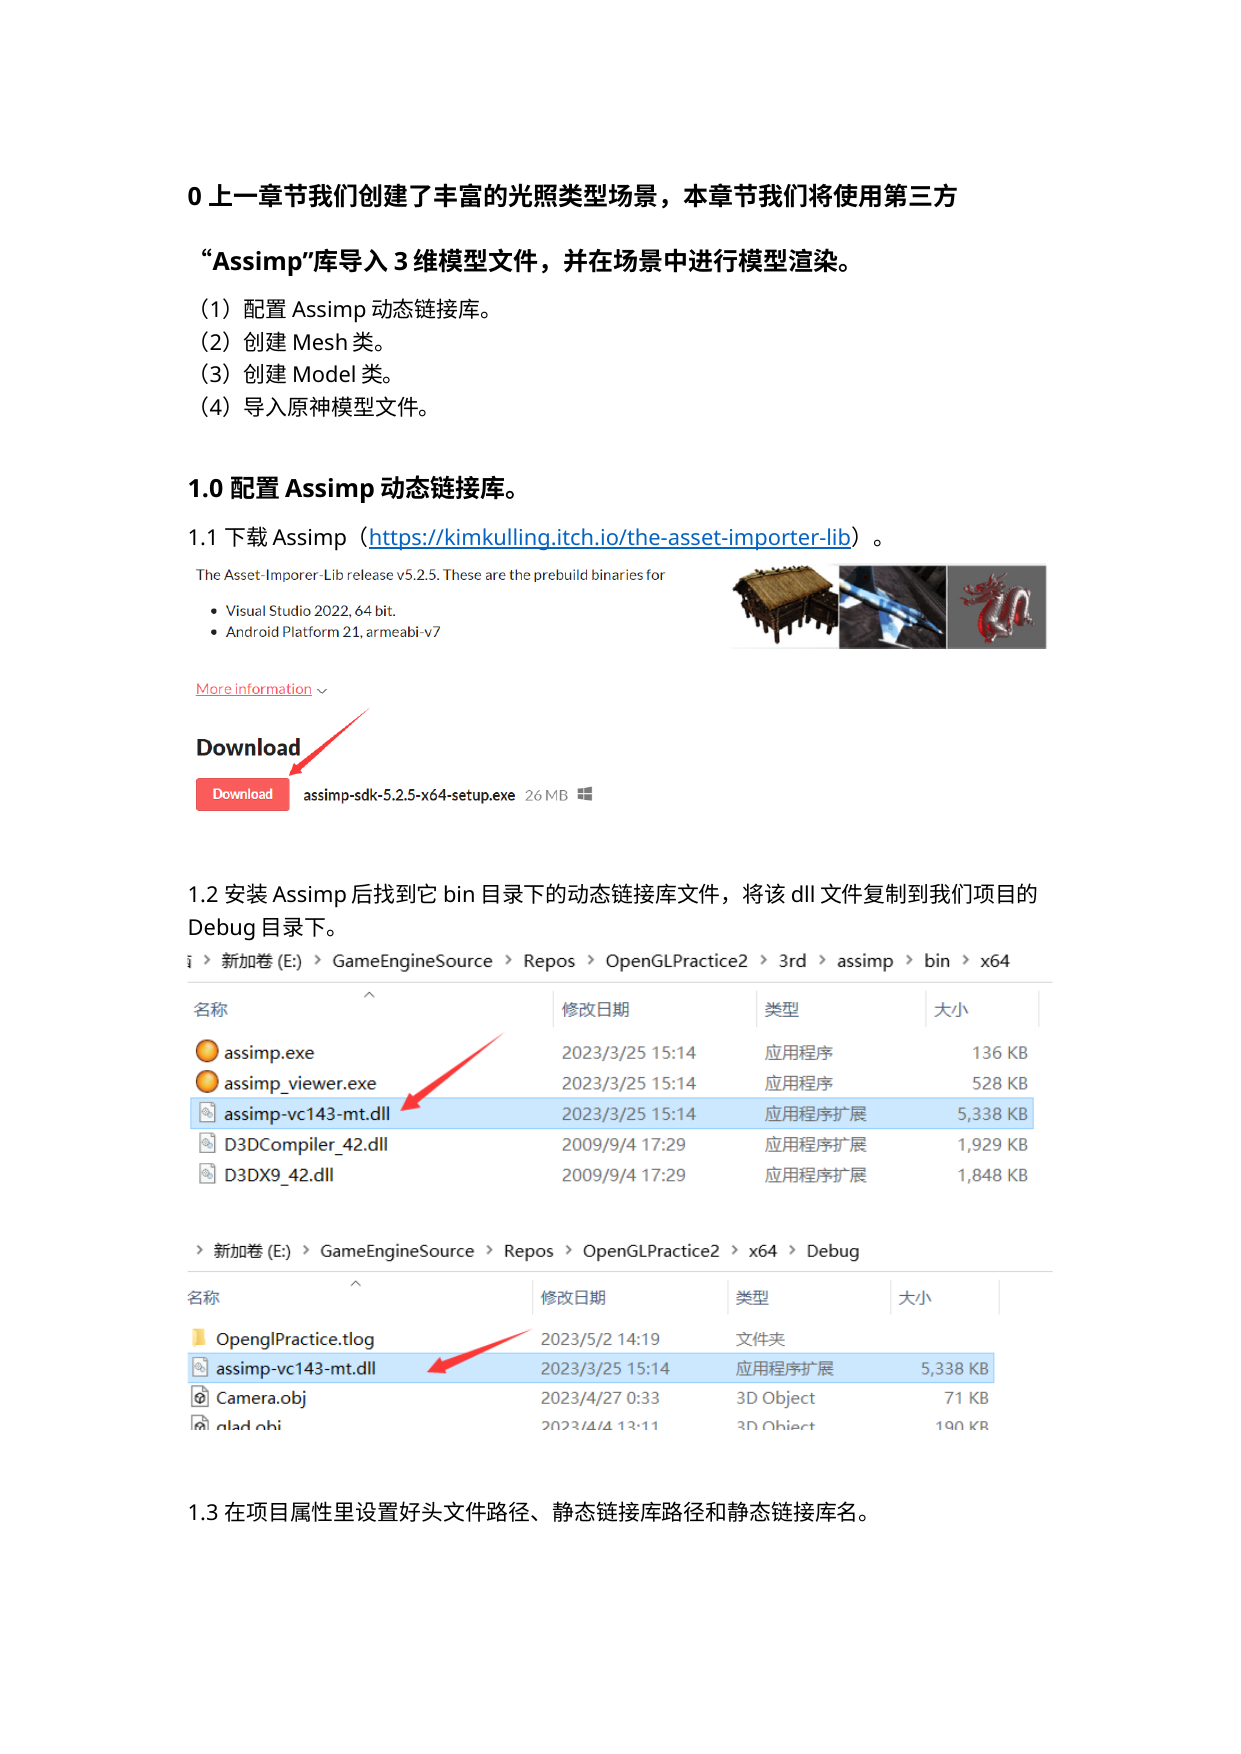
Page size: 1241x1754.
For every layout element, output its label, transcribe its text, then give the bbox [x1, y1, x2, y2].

text 0 上一章节我们创建了丰富的光照类型场景，本章节我们将使用第三方“Assimp”库导入3维模型文件，并在场景中进行模型渲染。 [187, 162, 1053, 292]
text 1.2 安装Assimp后找到它bin目录下的动态链接库文件，将该dll文件复制到我们项目的Debug目录下。 [187, 877, 1053, 942]
text （3）创建Model类。 [187, 357, 1053, 389]
text （1）配置Assimp动态链接库。 [187, 292, 1053, 324]
picture [187, 942, 1053, 1204]
text （4）导入原神模型文件。 [187, 389, 1053, 422]
text （2）创建Mesh类。 [187, 324, 1053, 357]
text 1.3 在项目属性里设置好头文件路径、静态链接库路径和静态链接库名。 [187, 1494, 1053, 1527]
text 1.0 配置Assimp动态链接库。 [187, 454, 1053, 519]
picture [187, 552, 1053, 822]
text 1.1 下载Assimp（https://kimkulling.itch.io/the-asset-importer-lib）。 [187, 519, 1053, 552]
picture [187, 1234, 1053, 1430]
